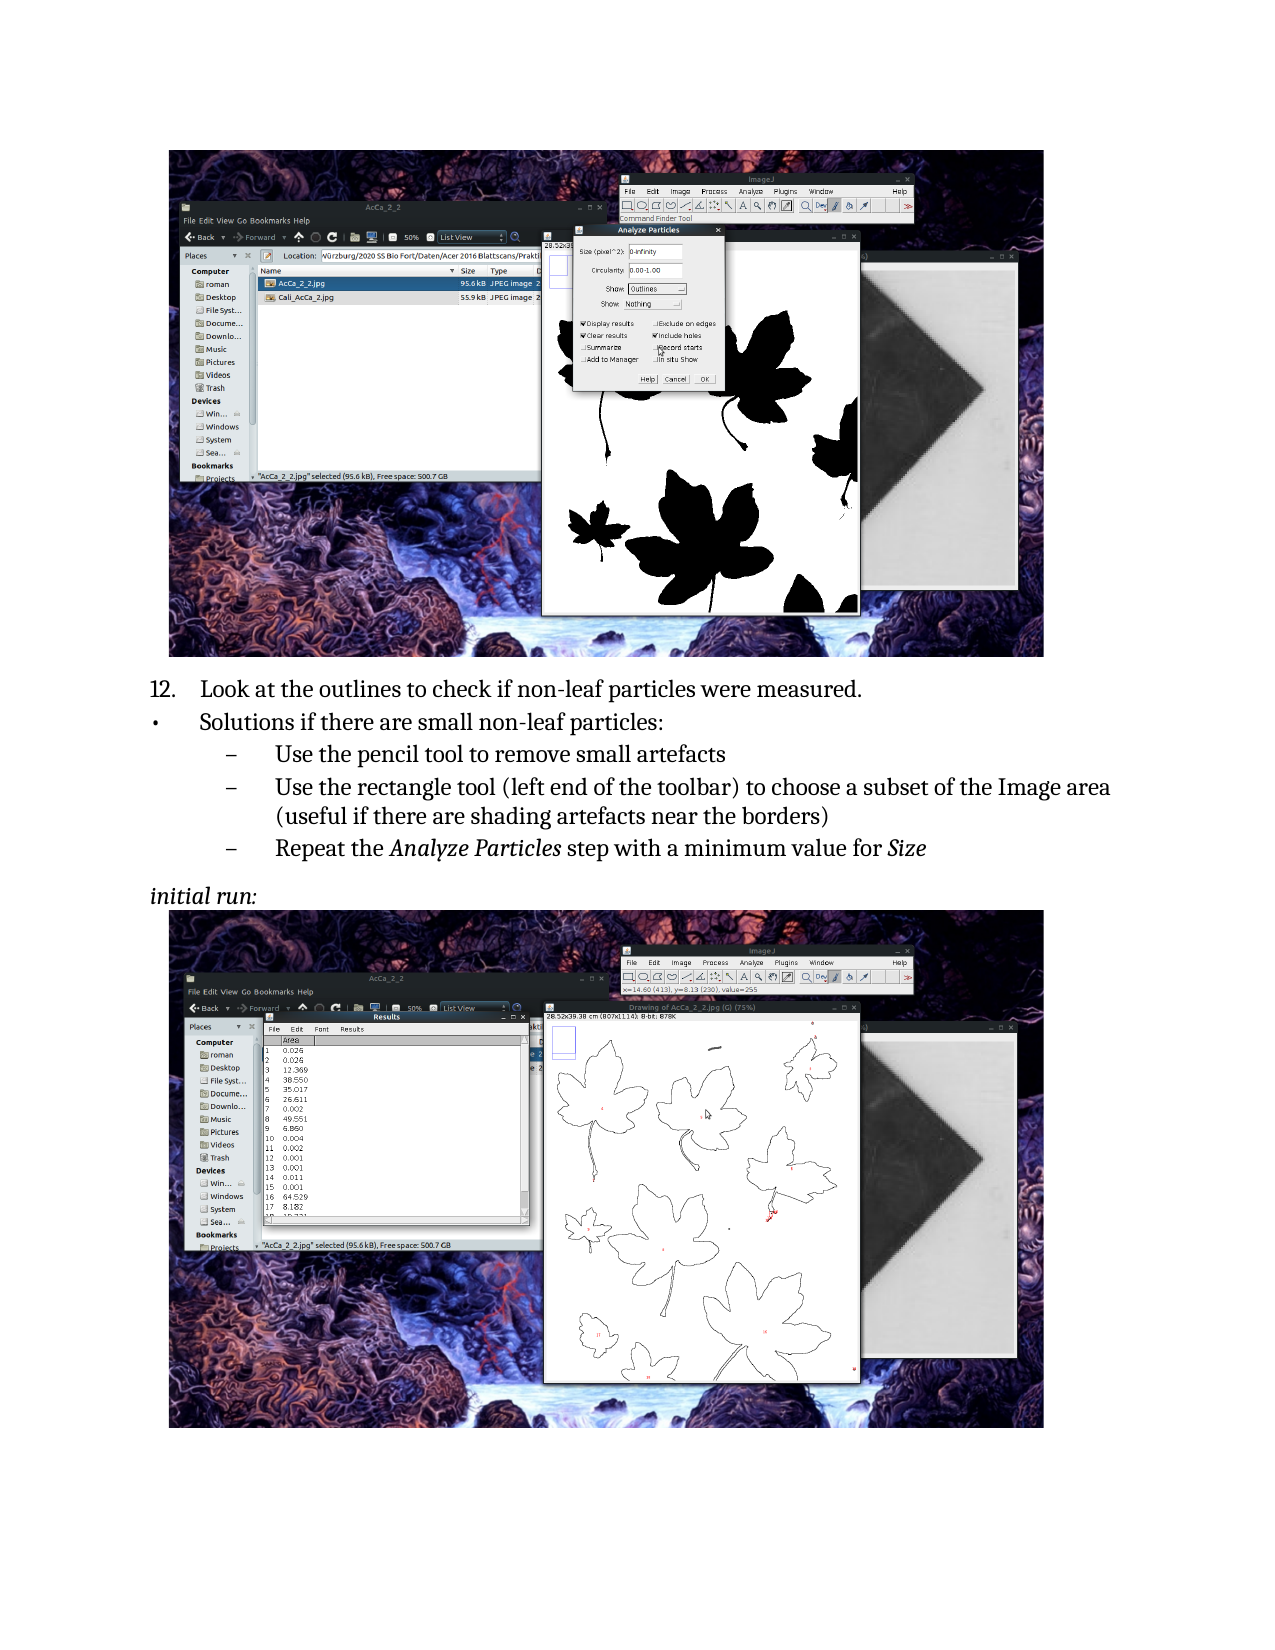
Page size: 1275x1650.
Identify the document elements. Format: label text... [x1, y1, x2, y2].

list Use the pencil tool to remove small artefacts [225, 740, 1125, 769]
list Repeat the Analyze Particles step with a minimum value for Size [225, 834, 1125, 863]
picture [168, 910, 1044, 1428]
list Solutions if there are small non-leaf particles: [150, 708, 1125, 737]
list Look at the outlines to check if non-leaf particles were measured. [150, 675, 1125, 704]
picture [168, 150, 1044, 657]
list Use the rectangle tool (left end of the toolbar) to choose a subset of the Image area (useful if there are shading artefacts near the borders) [225, 773, 1125, 830]
